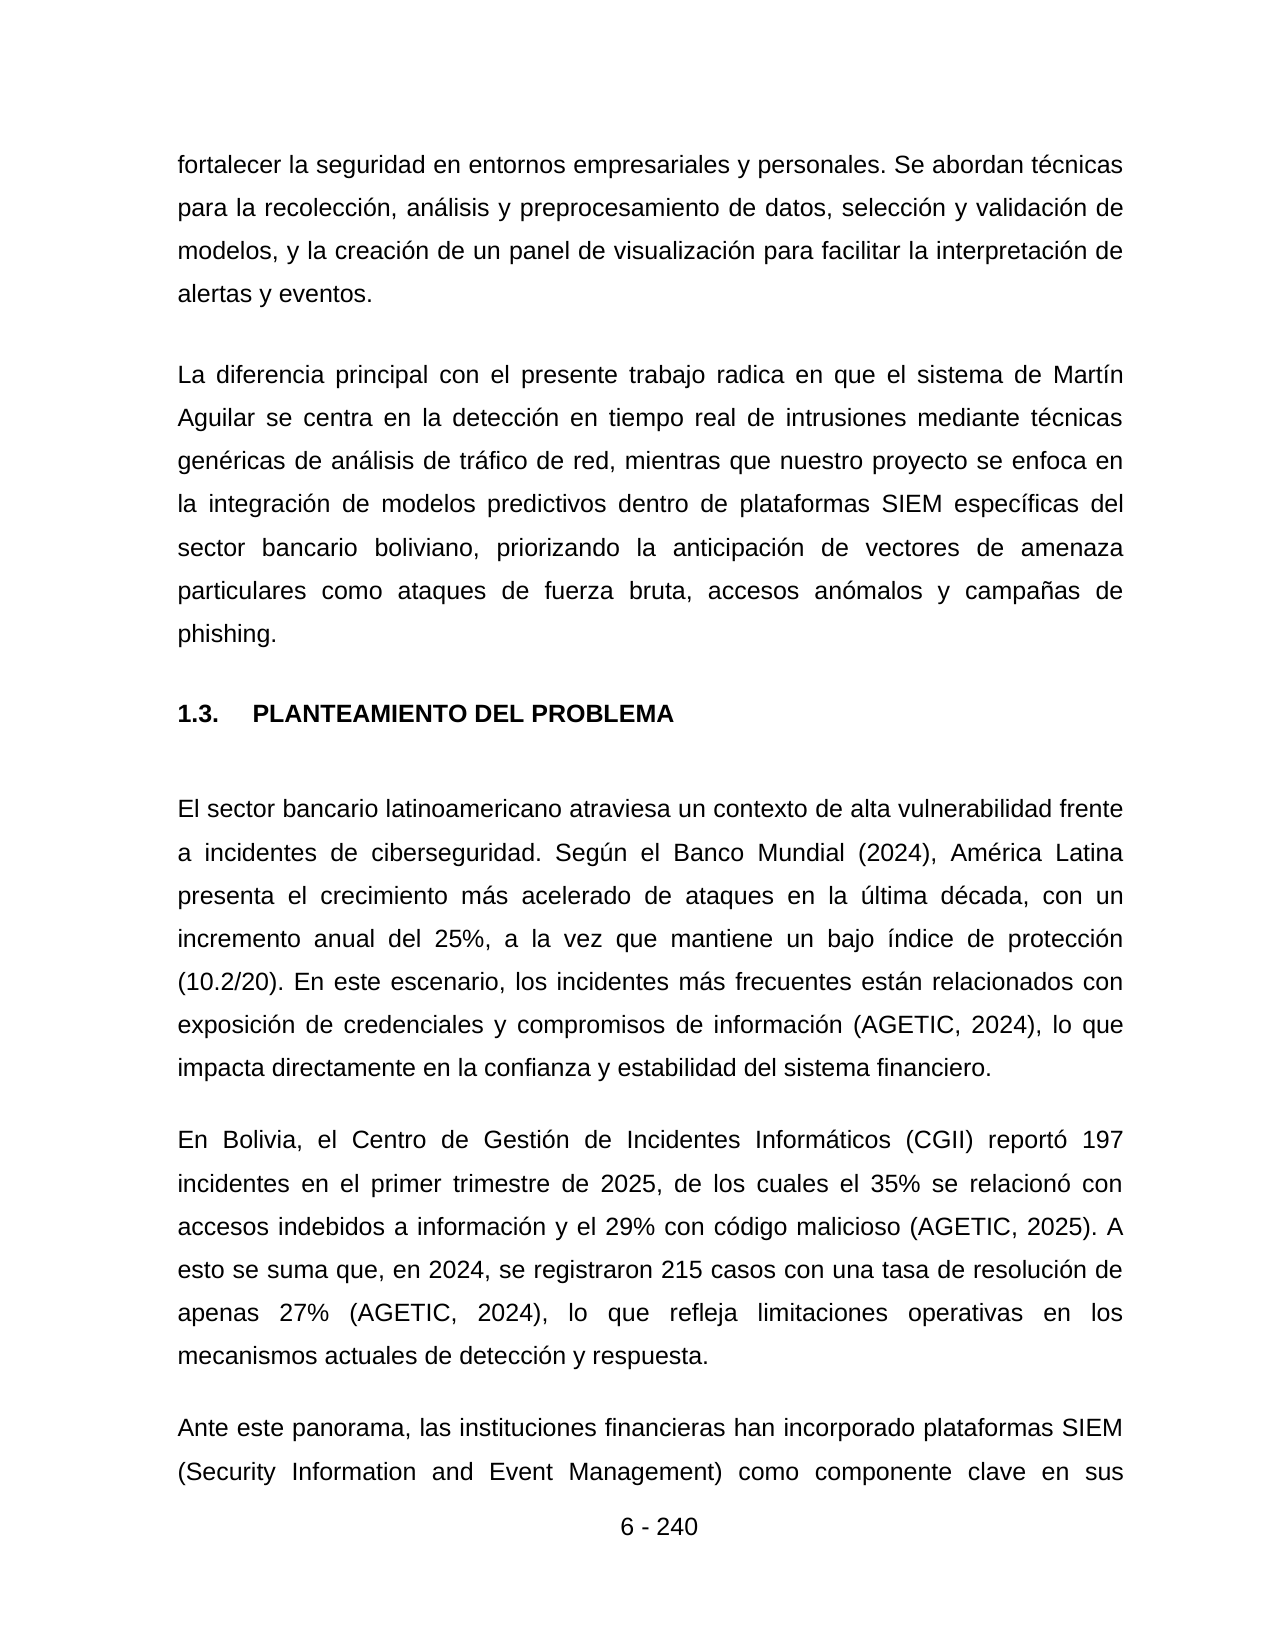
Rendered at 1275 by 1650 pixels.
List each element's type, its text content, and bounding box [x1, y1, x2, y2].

subtitle PLANTEAMIENTO DEL PROBLEMA [177, 699, 1125, 728]
text El sector bancario latinoamericano atraviesa un contexto de alta vulnerabilidad frente a incidentes de ciberseguridad. Según el Banco Mundial (2024), América Latina presenta el crecimiento más acelerado de ataques en la última década, con un incremento anual del 25%, a la vez que mantiene un bajo índice de protección (10.2/20). En este escenario, los incidentes más frecuentes están relacionados con exposición de credenciales y compromisos de información (AGETIC, 2024), lo que impacta directamente en la confianza y estabilidad del sistema financiero. [177, 794, 1125, 1082]
text En Bolivia, el Centro de Gestión de Incidentes Informáticos (CGII) reportó 197 incidentes en el primer trimestre de 2025, de los cuales el 35% se relacionó con accesos indebidos a información y el 29% con código malicioso (AGETIC, 2025). A esto se suma que, en 2024, se registraron 215 casos con una tasa de resolución de apenas 27% (AGETIC, 2024), lo que refleja limitaciones operativas en los mecanismos actuales de detección y respuesta. [177, 1125, 1125, 1370]
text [177, 150, 1125, 308]
text La diferencia principal con el presente trabajo radica en que el sistema de Martín Aguilar se centra en la detección en tiempo real de intrusiones mediante técnicas genéricas de análisis de tráfico de red, mientras que nuestro proyecto se enfoca en la integración de modelos predictivos dentro de plataformas SIEM específicas del sector bancario boliviano, priorizando la anticipación de vectores de amenaza particulares como ataques de fuerza bruta, accesos anómalos y campañas de phishing. [177, 360, 1125, 647]
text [177, 1413, 1125, 1485]
